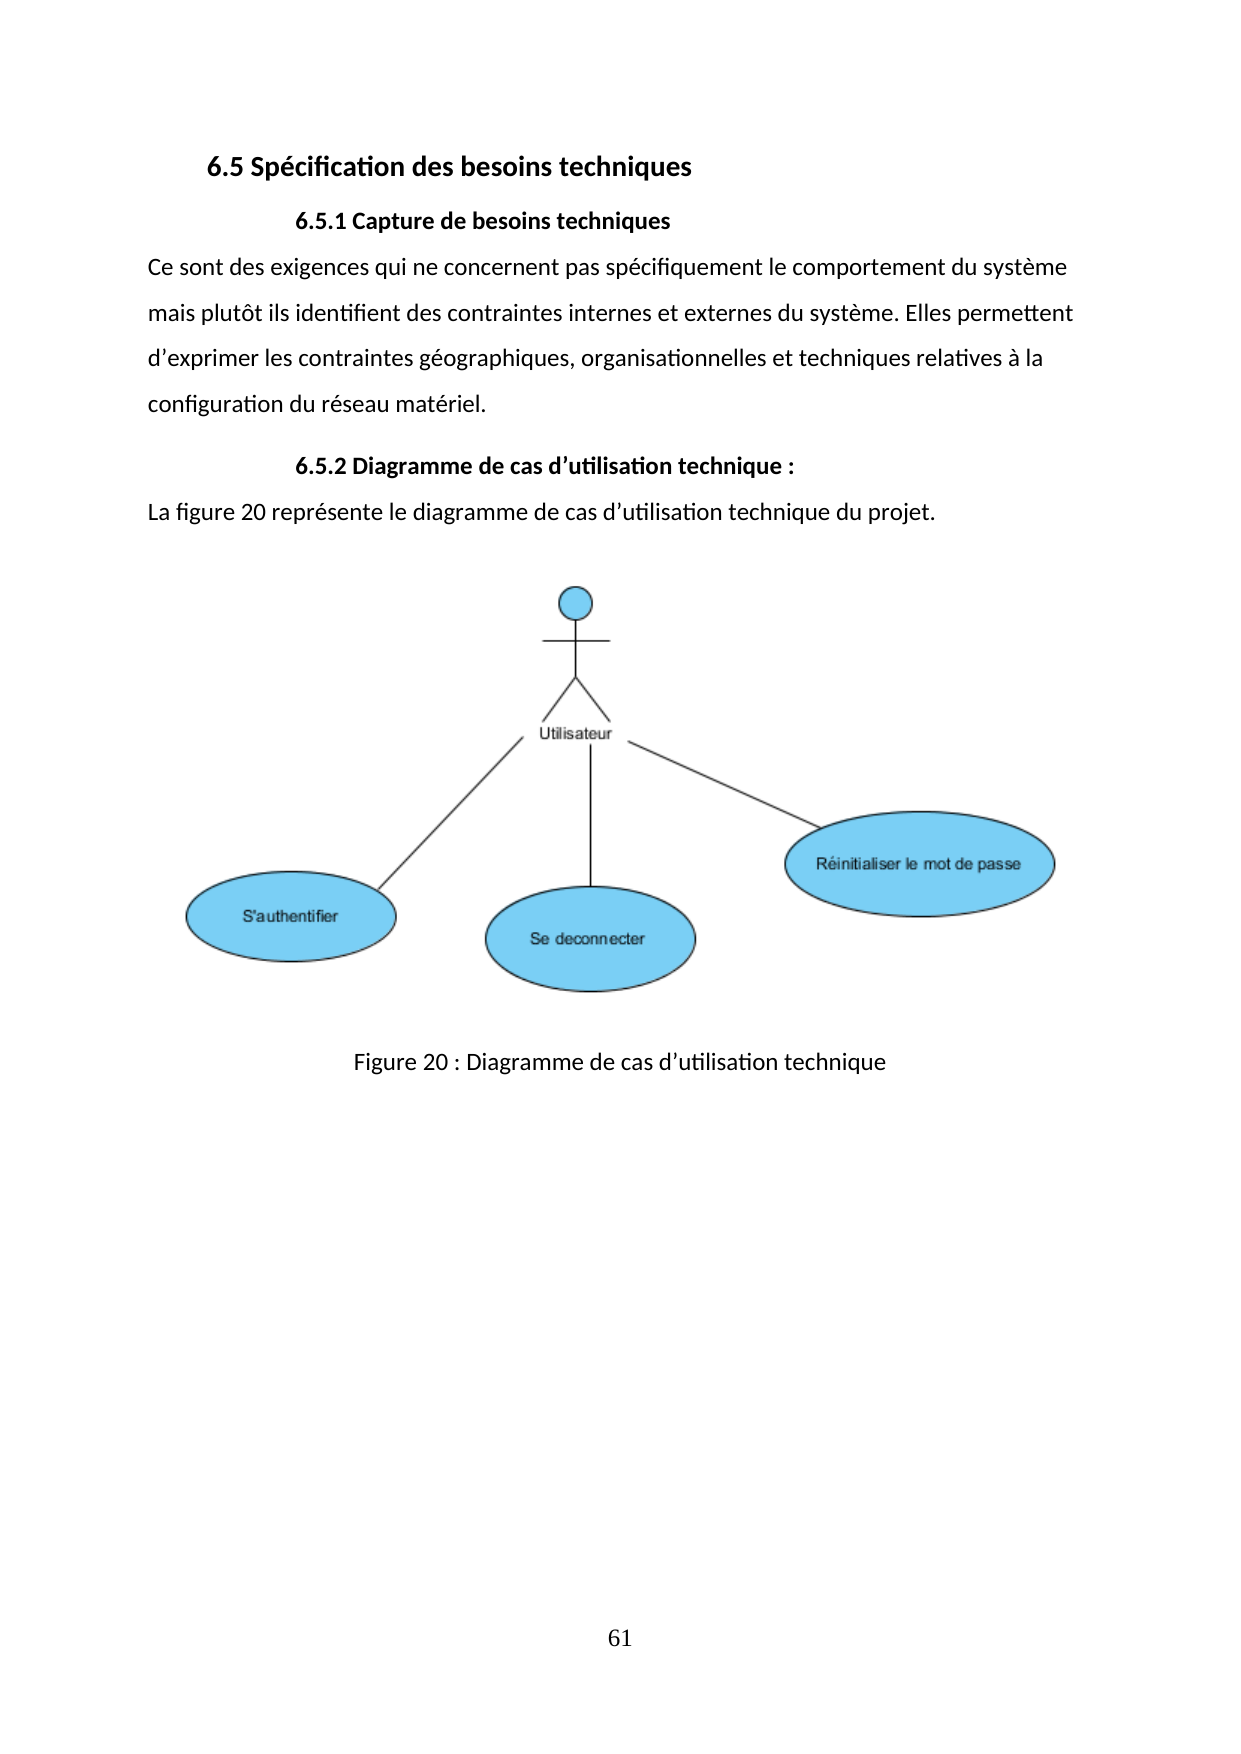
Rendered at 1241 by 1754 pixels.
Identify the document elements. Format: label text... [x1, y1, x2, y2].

text La figure 20 représente le diagramme de cas d’utilisation technique du projet. [148, 496, 1093, 527]
text Ce sont des exigences qui ne concernent pas spécifiquement le comportement du système mais plutôt ils identifient des contraintes internes et externes du système. Elles permettent d’exprimer les contraintes géographiques, organisationnelles et techniques relatives à la configuration du réseau matériel. [148, 251, 1093, 419]
subtitle 6.5 Spécification des besoins techniques [207, 148, 1093, 183]
picture [147, 558, 1093, 1015]
subtitle 6.5.1 Capture de besoins techniques [295, 205, 1093, 236]
subtitle 6.5.2 Diagramme de cas d’utilisation technique : [295, 451, 1093, 481]
text Figure 20 : Diagramme de cas d’utilisation technique [148, 1046, 1093, 1076]
